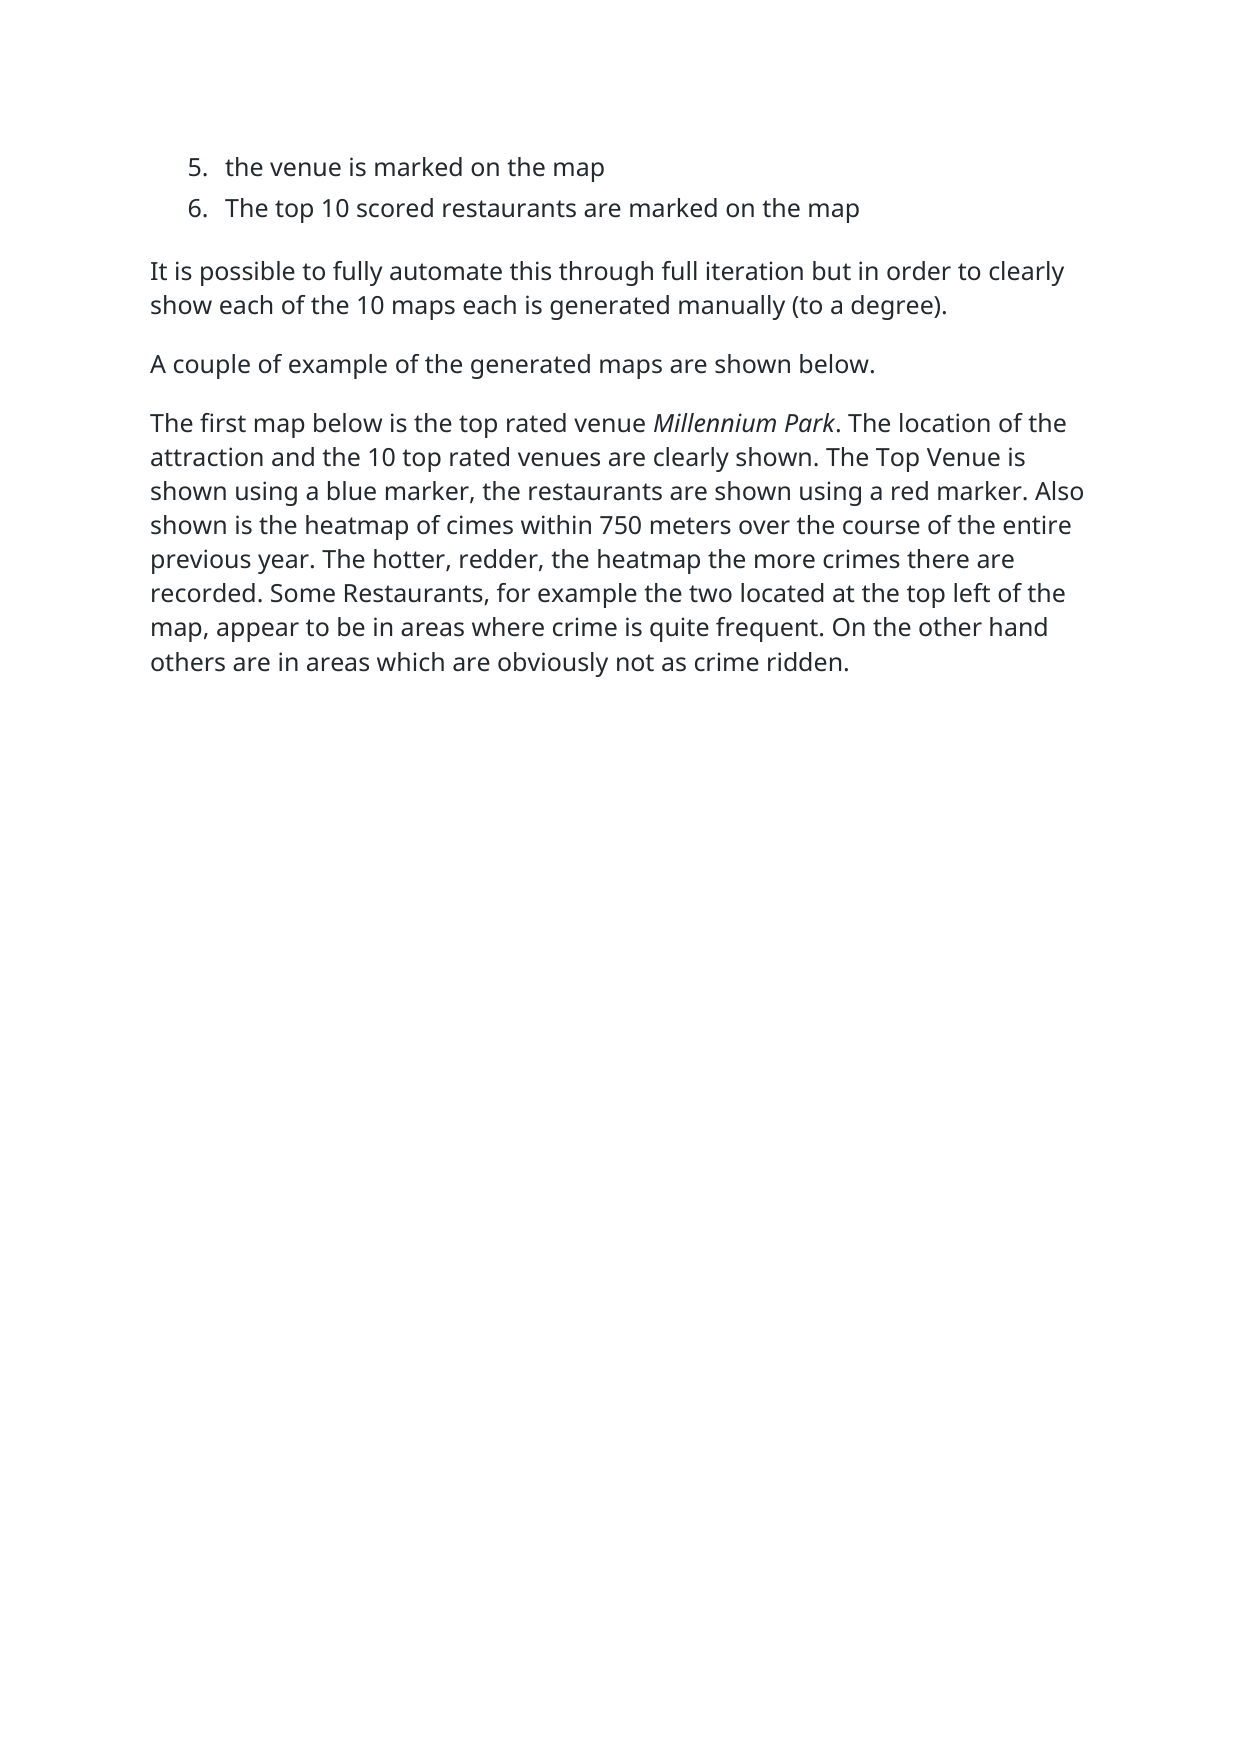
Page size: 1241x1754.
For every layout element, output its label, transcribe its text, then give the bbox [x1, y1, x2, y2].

text It is possible to fully automate this through full iteration but in order to clearly show each of the 10 maps each is generated manually (to a degree). [150, 253, 1090, 322]
list The top 10 scored restaurants are marked on the map [187, 190, 1090, 224]
text A couple of example of the generated maps are shown below. [150, 347, 1090, 381]
text The first map below is the top rated venue Millennium Park. The location of the attraction and the 10 top rated venues are clearly shown. The Top Venue is shown using a blue marker, the restaurants are shown using a red marker. Also shown is the heatmap of cimes within 750 meters over the course of the entire previous year. The hotter, redder, the heatmap the more crimes there are recorded. Some Restaurants, for example the two located at the top left of the map, appear to be in areas where crime is quite frequent. On the other hand others are in areas which are obviously not as crime ridden. [150, 406, 1090, 678]
list the venue is marked on the map [187, 150, 1090, 184]
